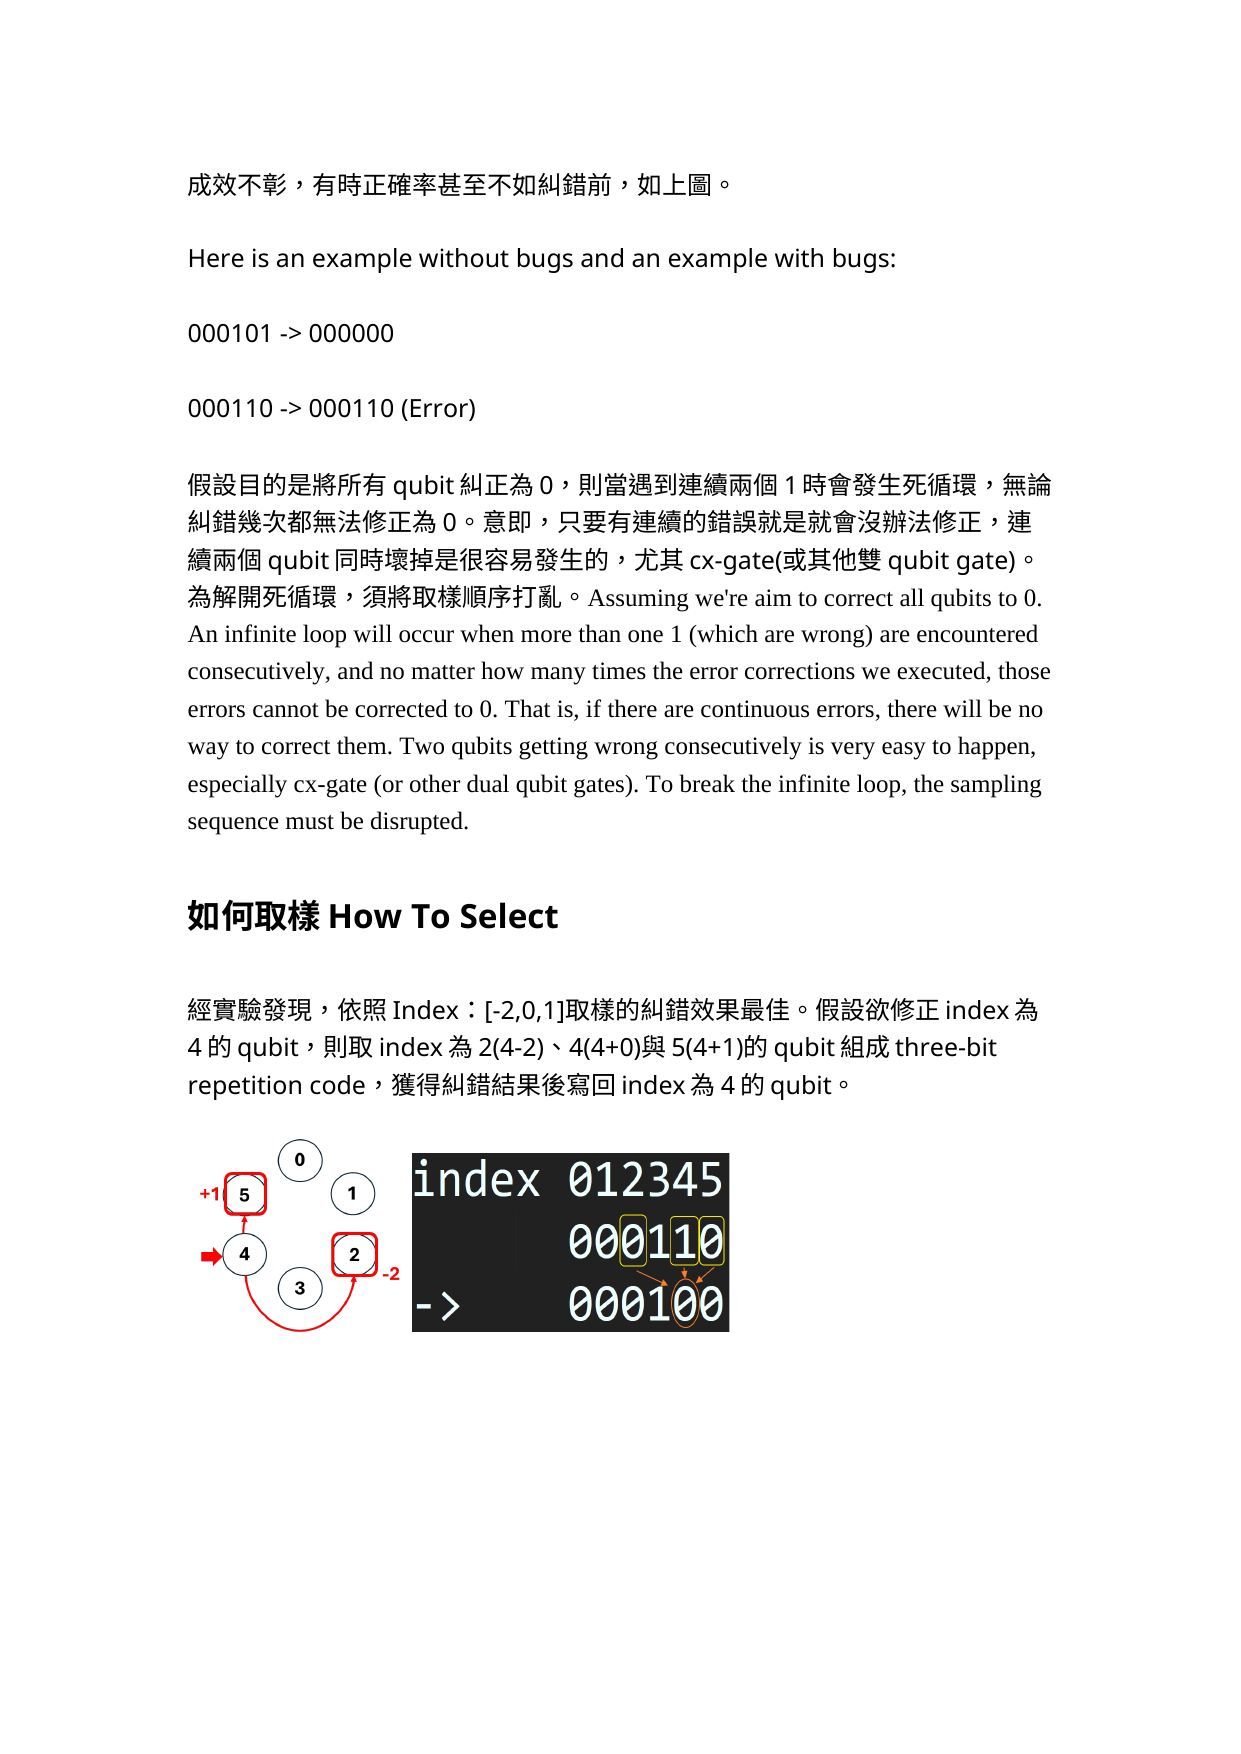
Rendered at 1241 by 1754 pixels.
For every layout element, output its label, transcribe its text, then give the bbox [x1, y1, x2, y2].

subtitle 假設目的是將所有qubit糾正為0，則當遇到連續兩個1時會發生死循環，無論糾錯幾次都無法修正為0。意即，只要有連續的錯誤就是就會沒辦法修正，連續兩個qubit同時壞掉是很容易發生的，尤其cx-gate(或其他雙qubit gate)。為解開死循環，須將取樣順序打亂。Assuming we're aim to correct all qubits to 0. An infinite loop will occur when more than one 1 (which are wrong) are encountered consecutively, and no matter how many times the error corrections we executed, those errors cannot be corrected to 0. That is, if there are continuous errors, there will be no way to correct them. Two qubits getting wrong consecutively is very easy to happen, especially cx-gate (or other dual qubit gates). To break the infinite loop, the sampling sequence must be disrupted. [187, 464, 1053, 839]
subtitle 經實驗發現，依照Index：[-2,0,1]取樣的糾錯效果最佳。假設欲修正index為4的qubit，則取index為2(4-2)、4(4+0)與5(4+1)的qubit組成three-bit repetition code，獲得糾錯結果後寫回index為4的qubit。 [187, 989, 1053, 1102]
picture [187, 1139, 730, 1332]
subtitle 000110 -> 000110 (Error) [187, 389, 1053, 427]
subtitle Here is an example without bugs and an example with bugs: [187, 239, 1053, 277]
subtitle 如何取樣How To Select [187, 877, 1053, 952]
subtitle 成效不彰，有時正確率甚至不如糾錯前，如上圖。 [187, 164, 1053, 202]
subtitle 000101 -> 000000 [187, 314, 1053, 352]
